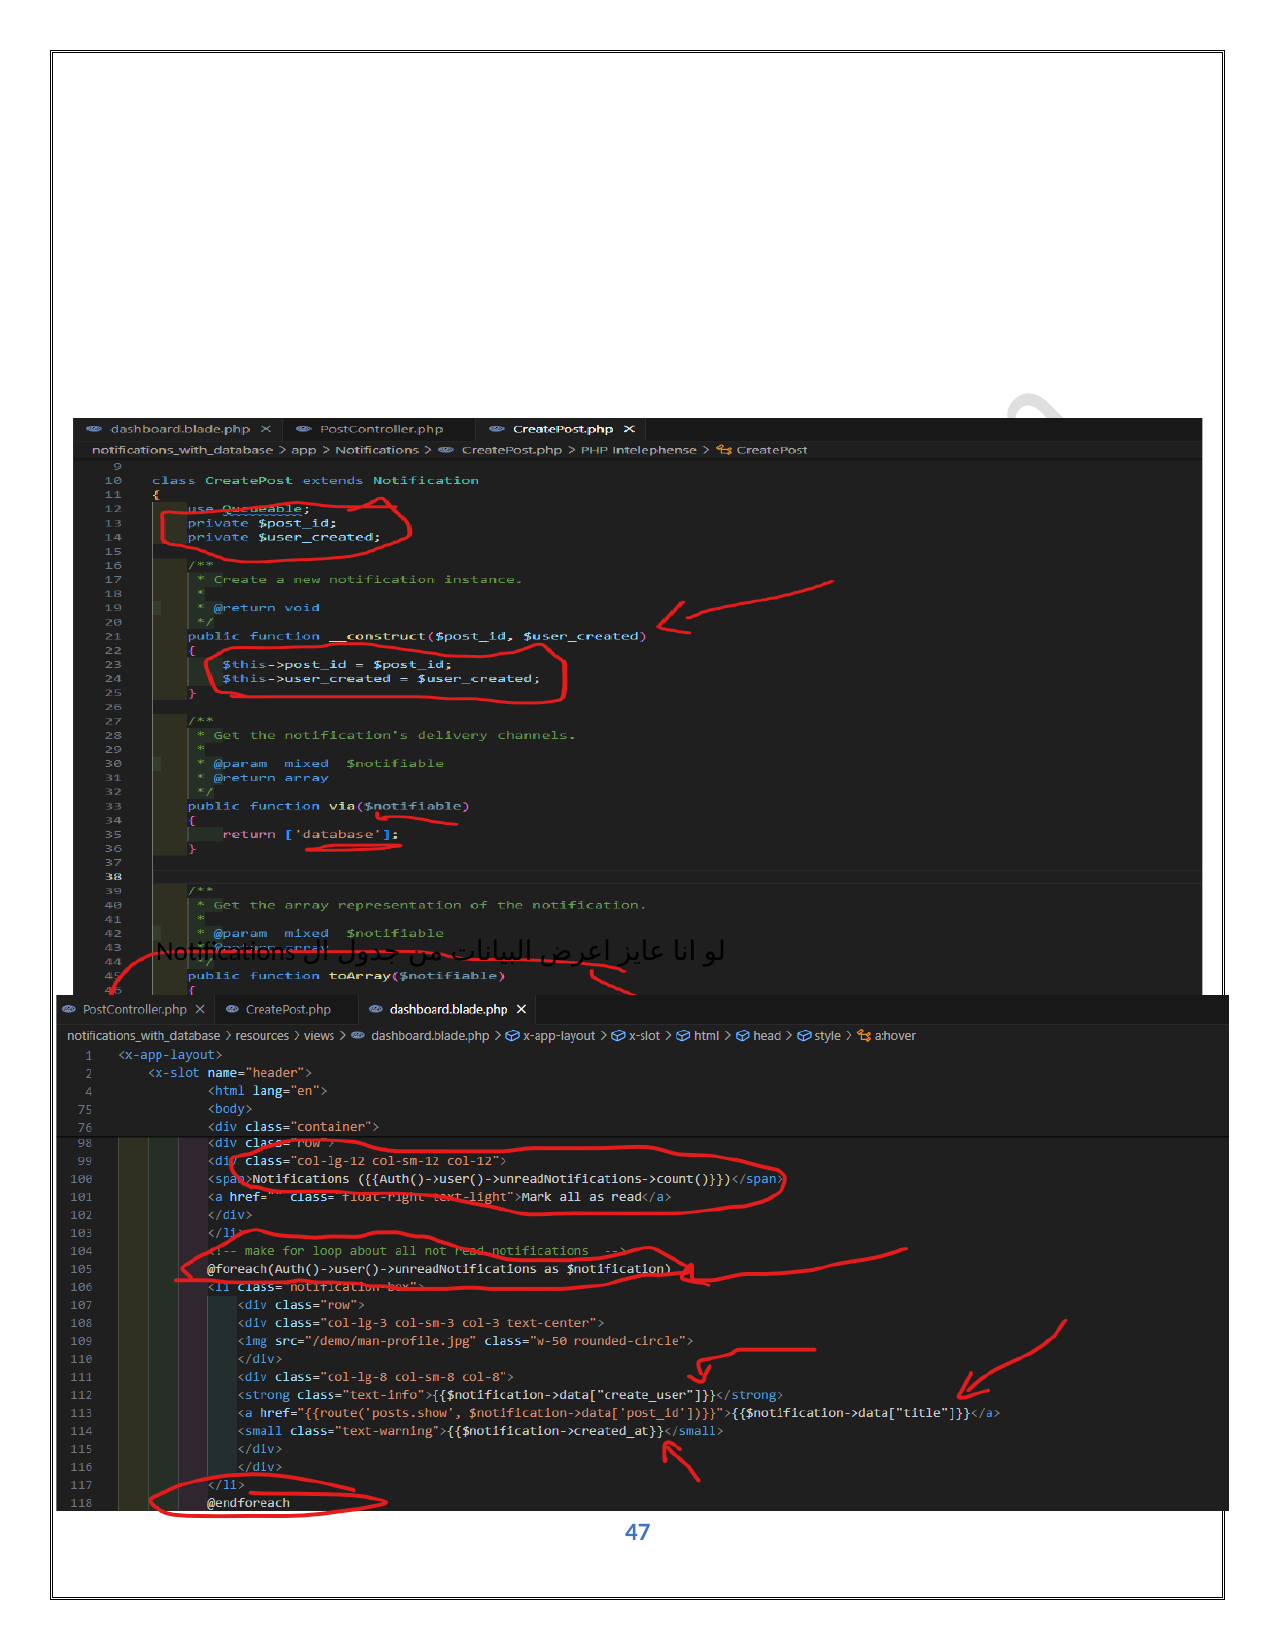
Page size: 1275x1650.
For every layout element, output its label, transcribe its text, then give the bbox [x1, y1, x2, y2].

picture [56, 418, 1229, 1519]
text Notifications لو انا عايز اعرض البيانات من جدول ال [150, 934, 1125, 967]
